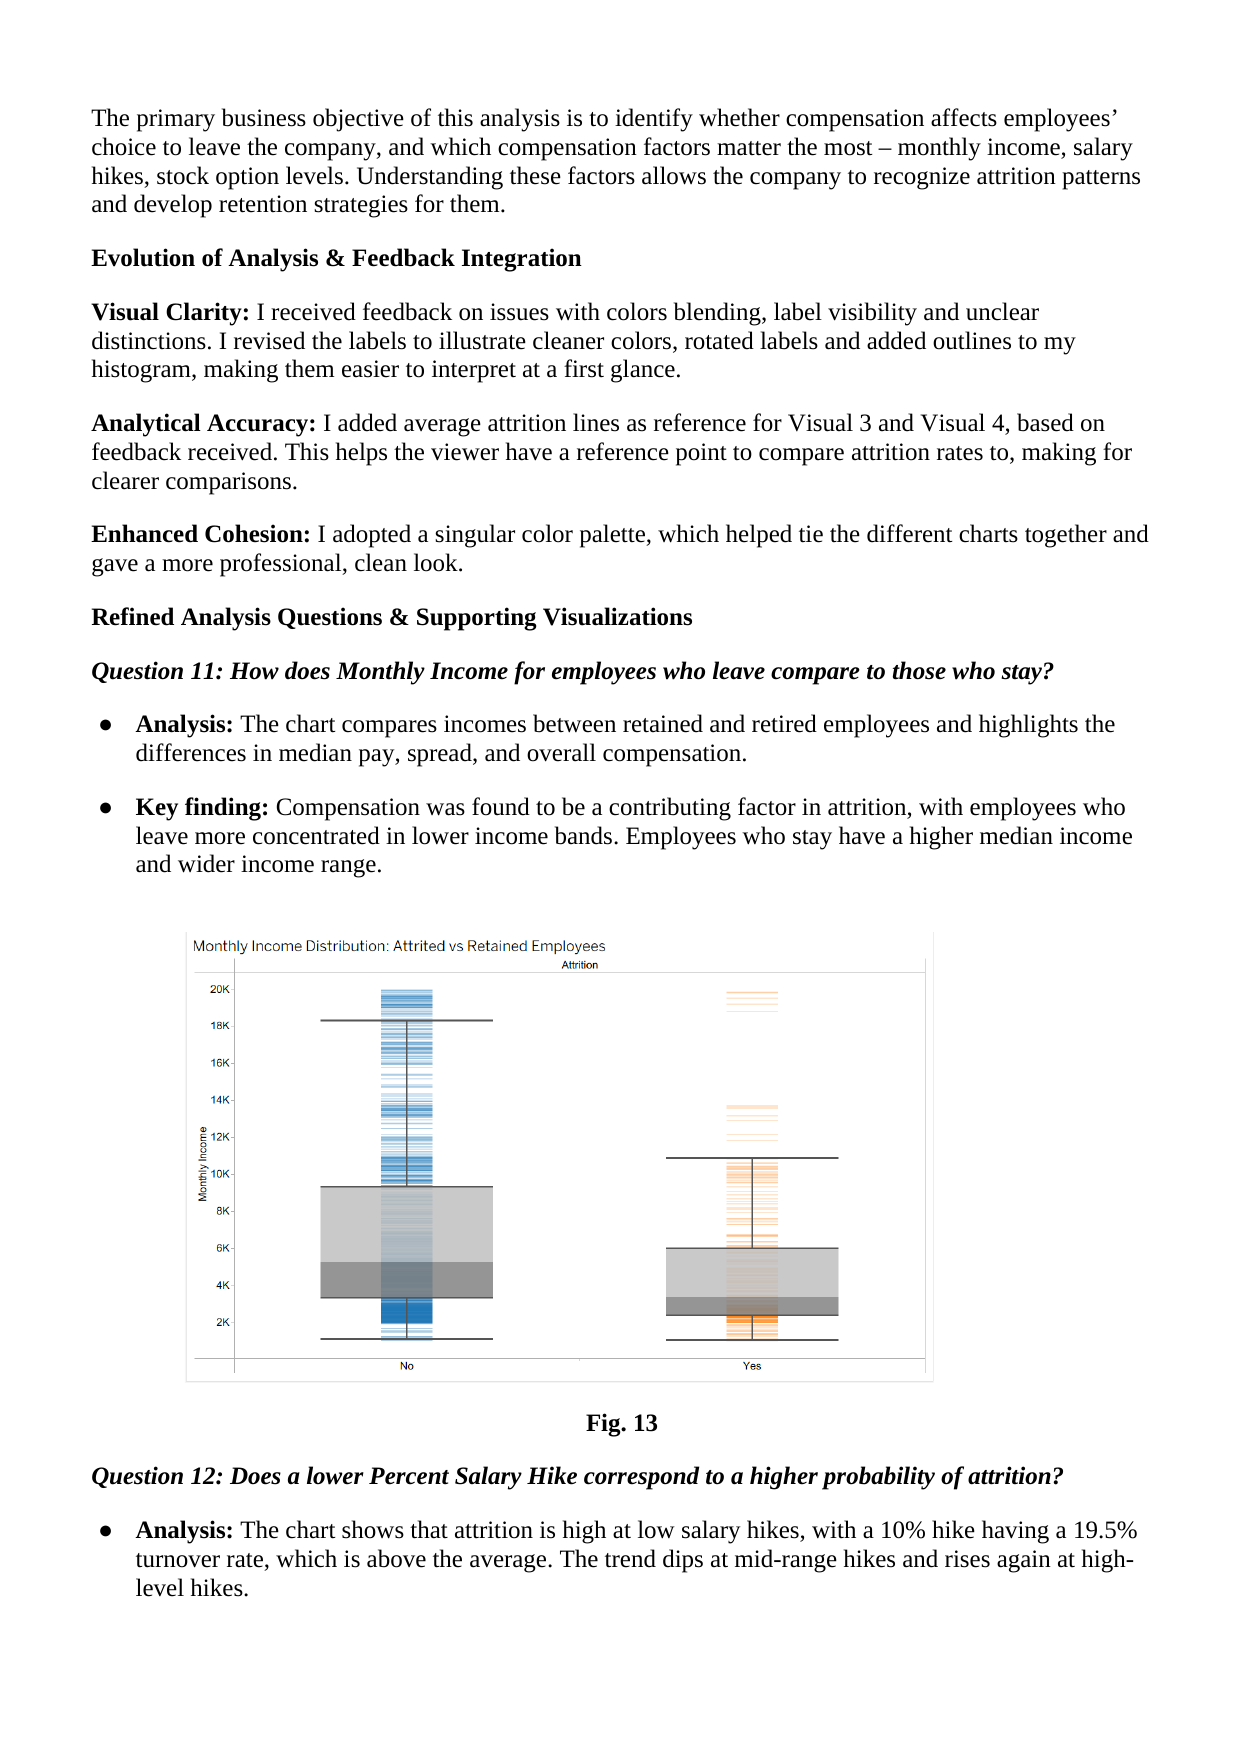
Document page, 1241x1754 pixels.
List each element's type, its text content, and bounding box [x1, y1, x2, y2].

list Analysis: The chart shows that attrition is high at low salary hikes, with a 10% hike having a 19.5% turnover rate, which is above the average. The trend dips at mid-range hikes and rises again at high-level hikes. [98, 1515, 1153, 1601]
list Key finding: Compensation was found to be a contributing factor in attrition, with employees who leave more concentrated in lower income bands. Employees who stay have a higher median income and wider income range. [98, 792, 1153, 878]
text Enhanced Cohesion: I adopted a singular color palette, which helped tie the different charts together and gave a more professional, clean look. [91, 519, 1153, 577]
text Visual Clarity: I received feedback on issues with colors blending, label visibility and unclear distinctions. I revised the labels to illustrate cleaner colors, rotated labels and added outlines to my histogram, making them easier to interpret at a first glance. [91, 297, 1153, 383]
picture [184, 932, 934, 1383]
text Refined Analysis Questions & Supporting Visualizations [91, 602, 1153, 631]
text Question 12: Does a lower Percent Salary Hike correspond to a higher probability of attrition? [91, 1461, 1153, 1490]
text The primary business objective of this analysis is to identify whether compensation affects employees’ choice to leave the company, and which compensation factors matter the most – monthly income, salary hikes, stock option levels. Understanding these factors allows the company to recognize attrition patterns and develop retention strategies for them. [91, 103, 1153, 218]
list Analysis: The chart compares incomes between retained and retired employees and highlights the differences in median pay, spread, and overall compensation. [98, 709, 1153, 767]
text Fig. 13 [91, 1408, 1153, 1436]
text Evolution of Analysis & Feedback Integration [91, 243, 1153, 272]
text Analytical Accuracy: I added average attrition lines as reference for Visual 3 and Visual 4, based on feedback received. This helps the viewer have a reference point to compare attrition rates to, making for clearer comparisons. [91, 408, 1153, 494]
text Question 11: How does Monthly Income for employees who leave compare to those who stay? [91, 656, 1153, 684]
